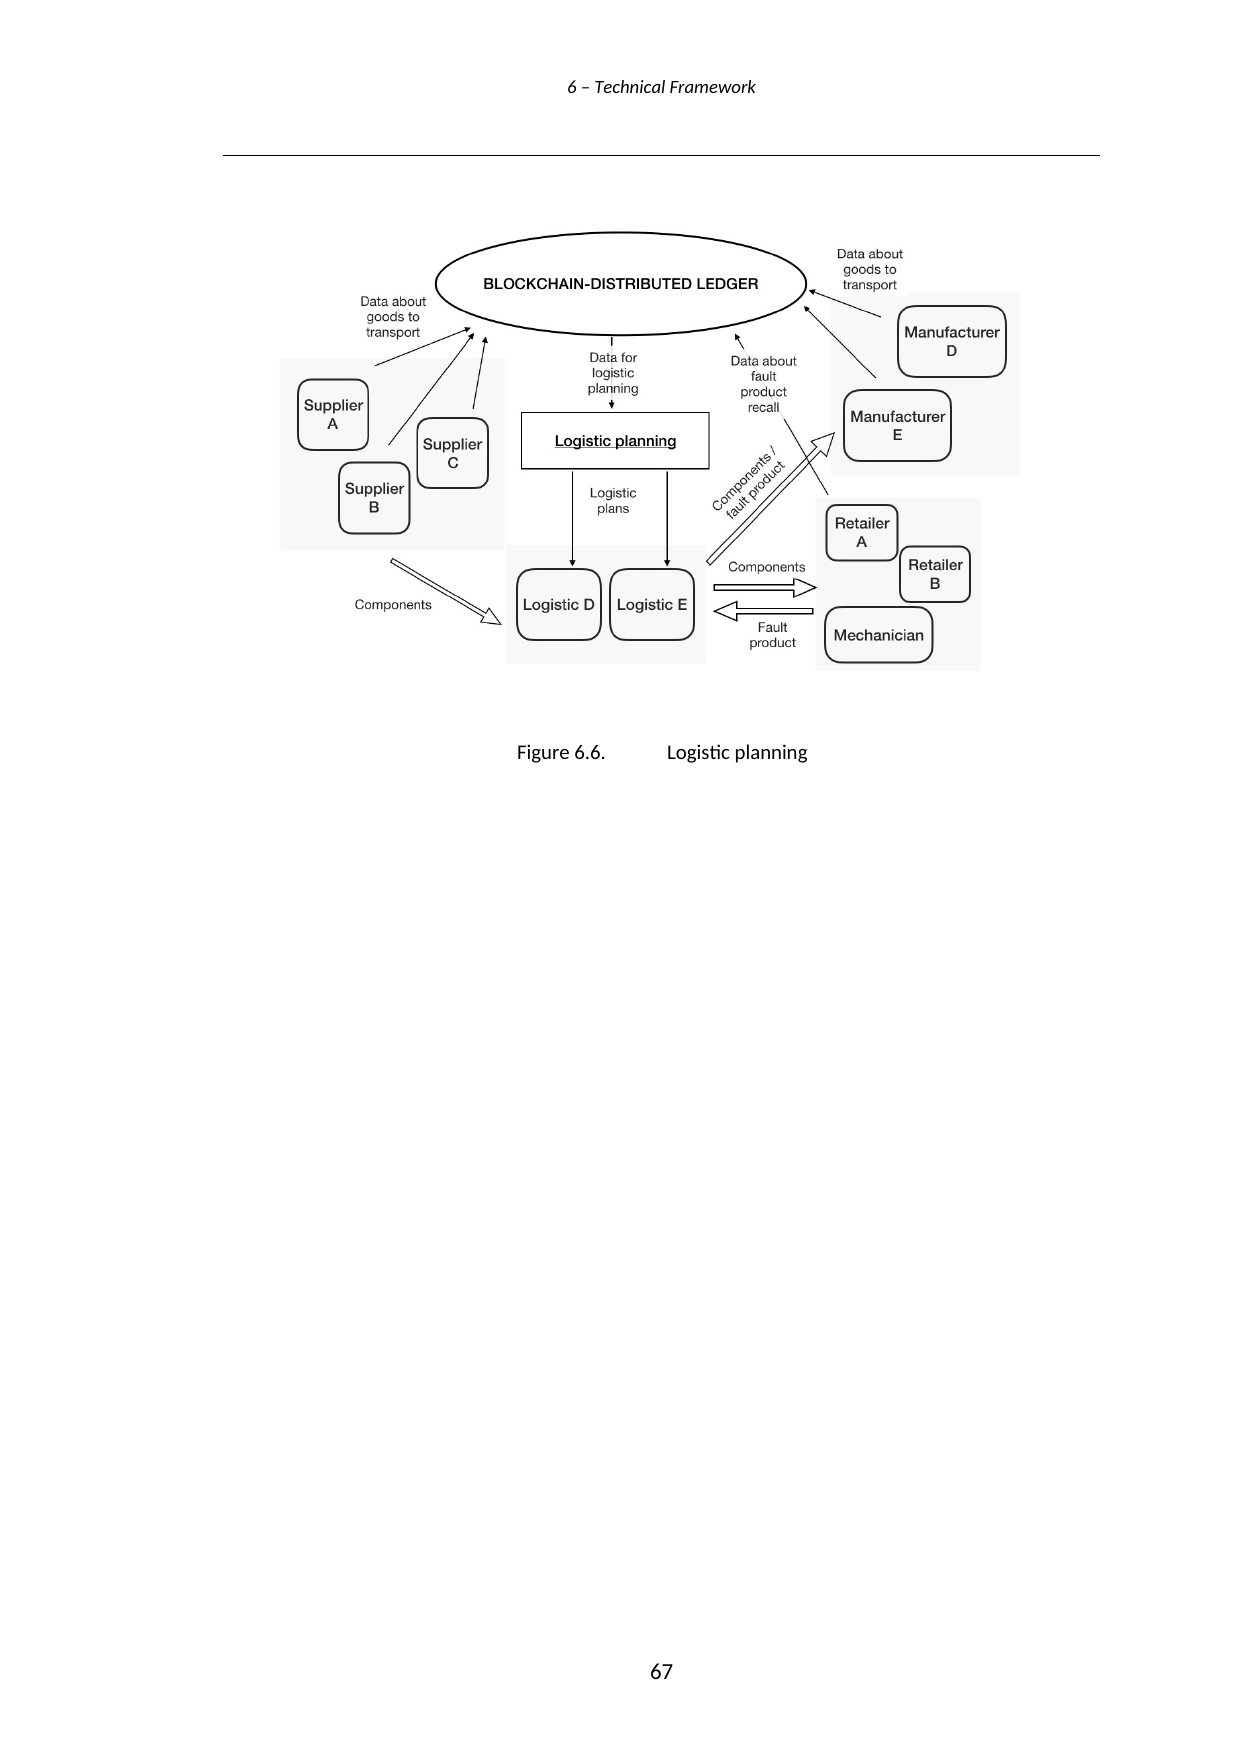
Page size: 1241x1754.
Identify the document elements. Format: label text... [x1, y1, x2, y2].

text Figure 6.6. Logistic planning [223, 739, 1101, 765]
picture [222, 198, 1100, 711]
